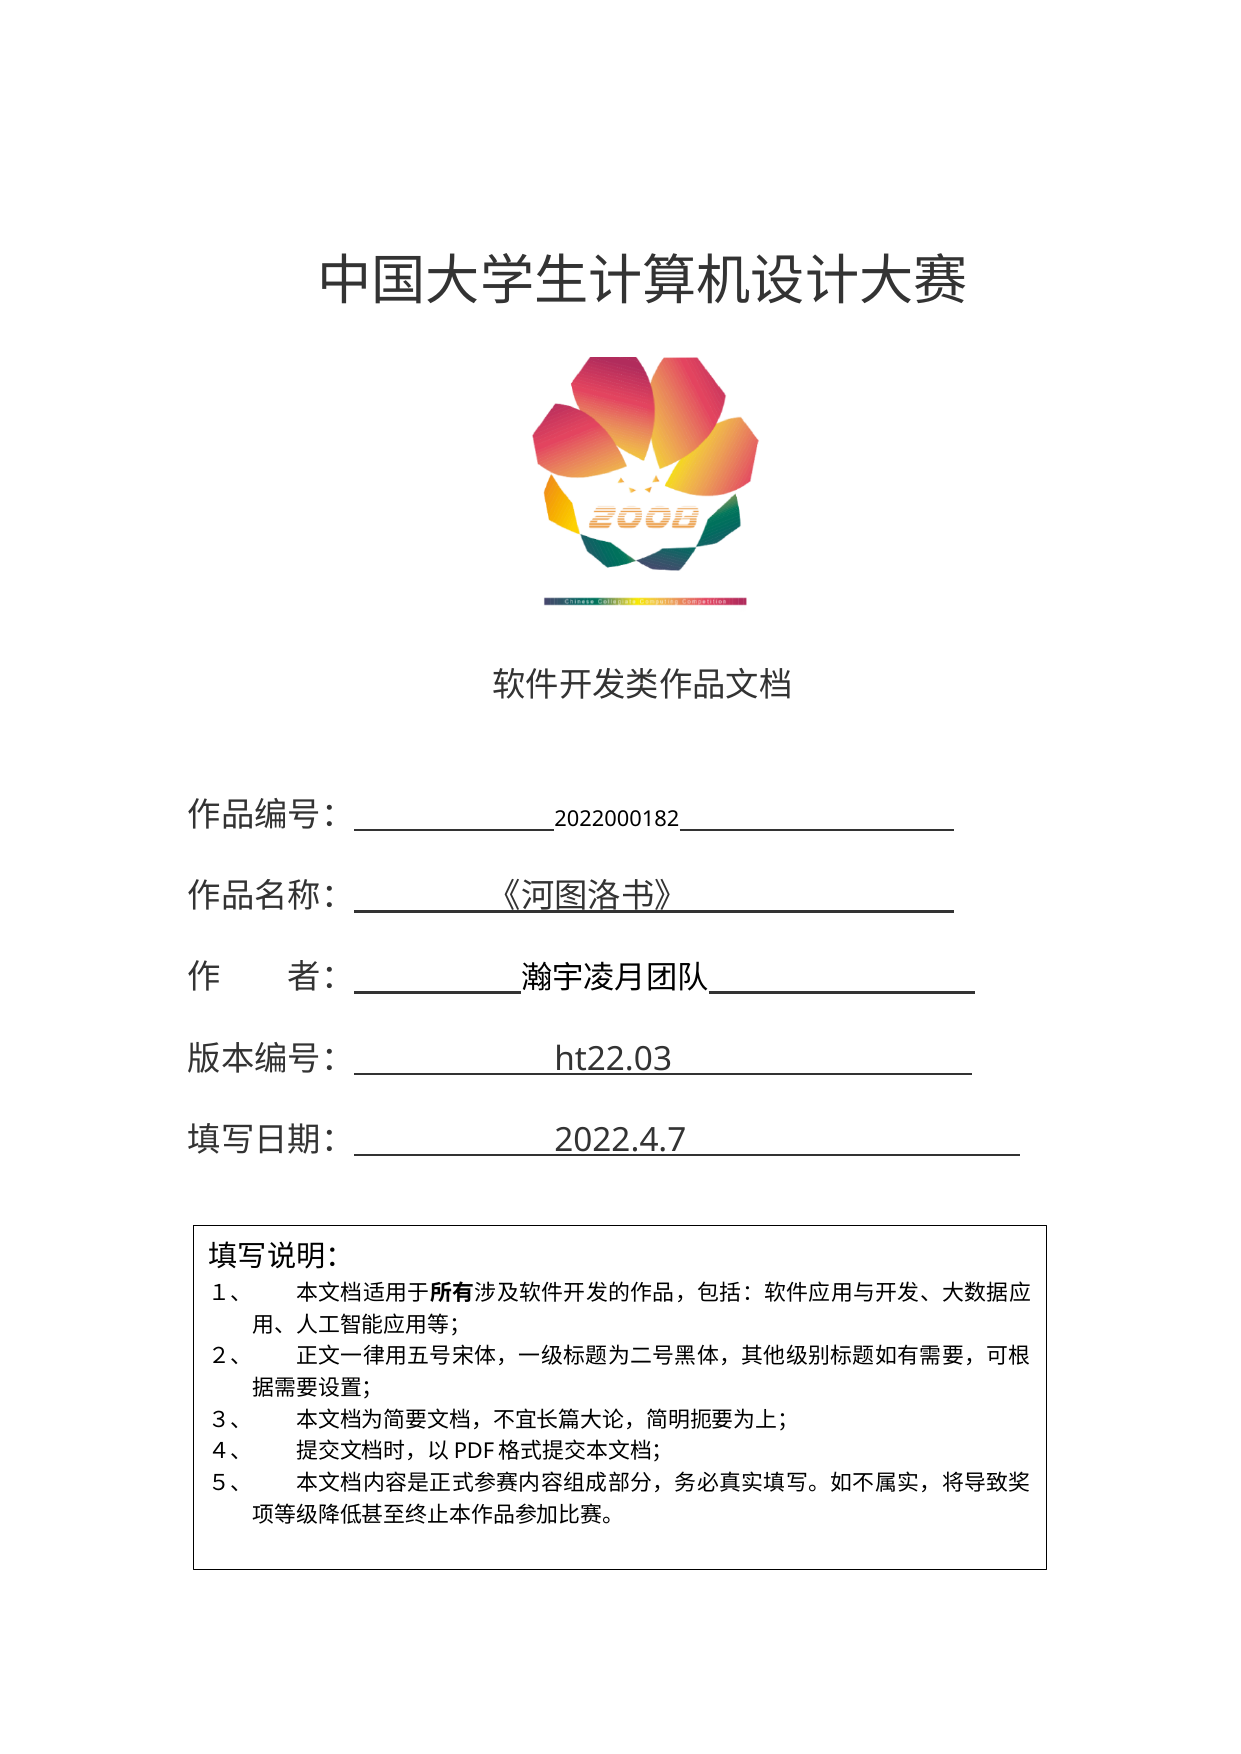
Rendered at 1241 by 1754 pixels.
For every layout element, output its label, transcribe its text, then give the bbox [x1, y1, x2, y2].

list 填写日期： 2022.4.7 [187, 1104, 1053, 1169]
picture [501, 357, 783, 614]
text 作品名称： 《河图洛书》 [187, 861, 1053, 926]
text 中国大学生计算机设计大赛 [187, 227, 1053, 324]
text 作 者： 瀚宇凌月团队 [187, 942, 1053, 1007]
text 作品编号： 2022000182 [187, 779, 1053, 844]
text 软件开发类作品文档 [187, 649, 1053, 714]
text 版本编号： ht22.03 [187, 1023, 1053, 1088]
